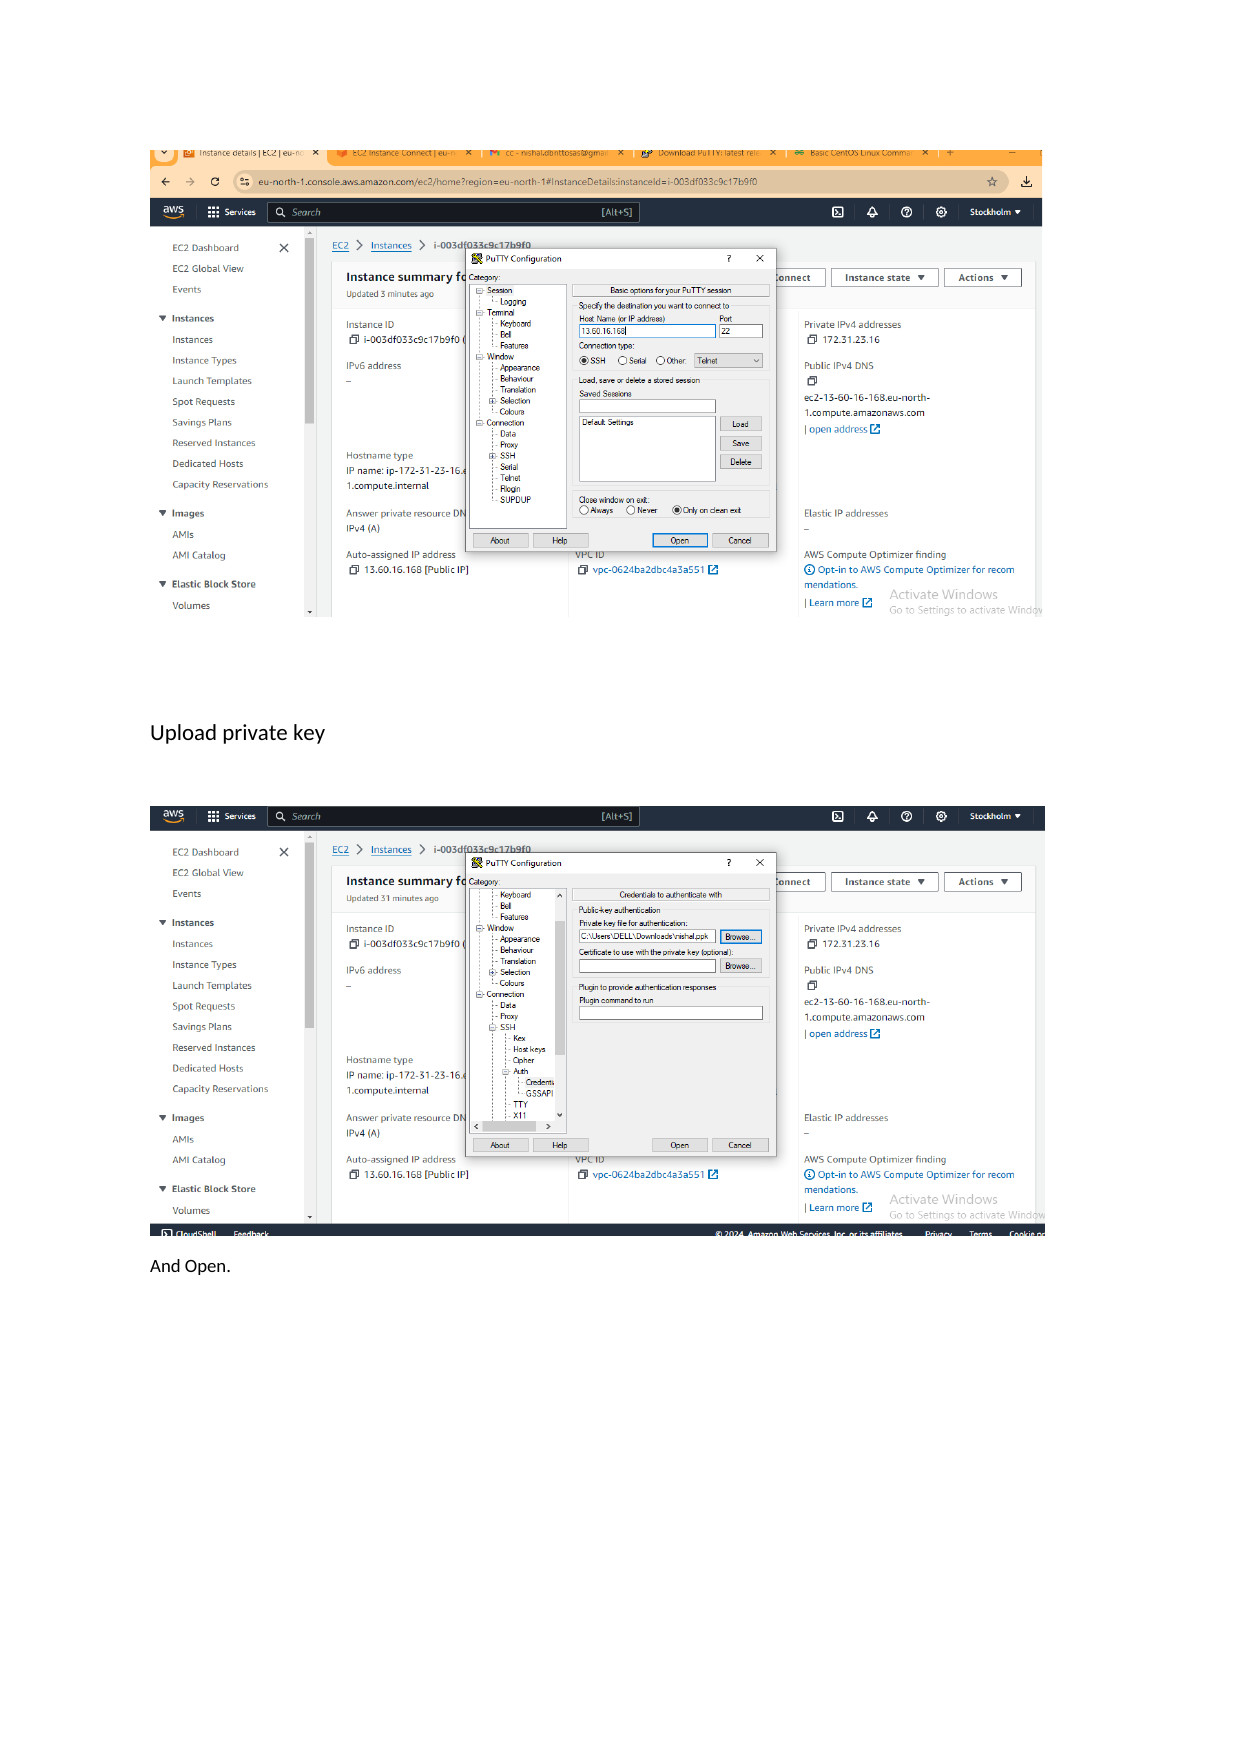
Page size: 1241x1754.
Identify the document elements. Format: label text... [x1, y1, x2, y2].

picture [150, 150, 1043, 617]
text And Open. [150, 1254, 1090, 1277]
picture [150, 806, 1045, 1236]
text Upload private key [150, 718, 1090, 746]
